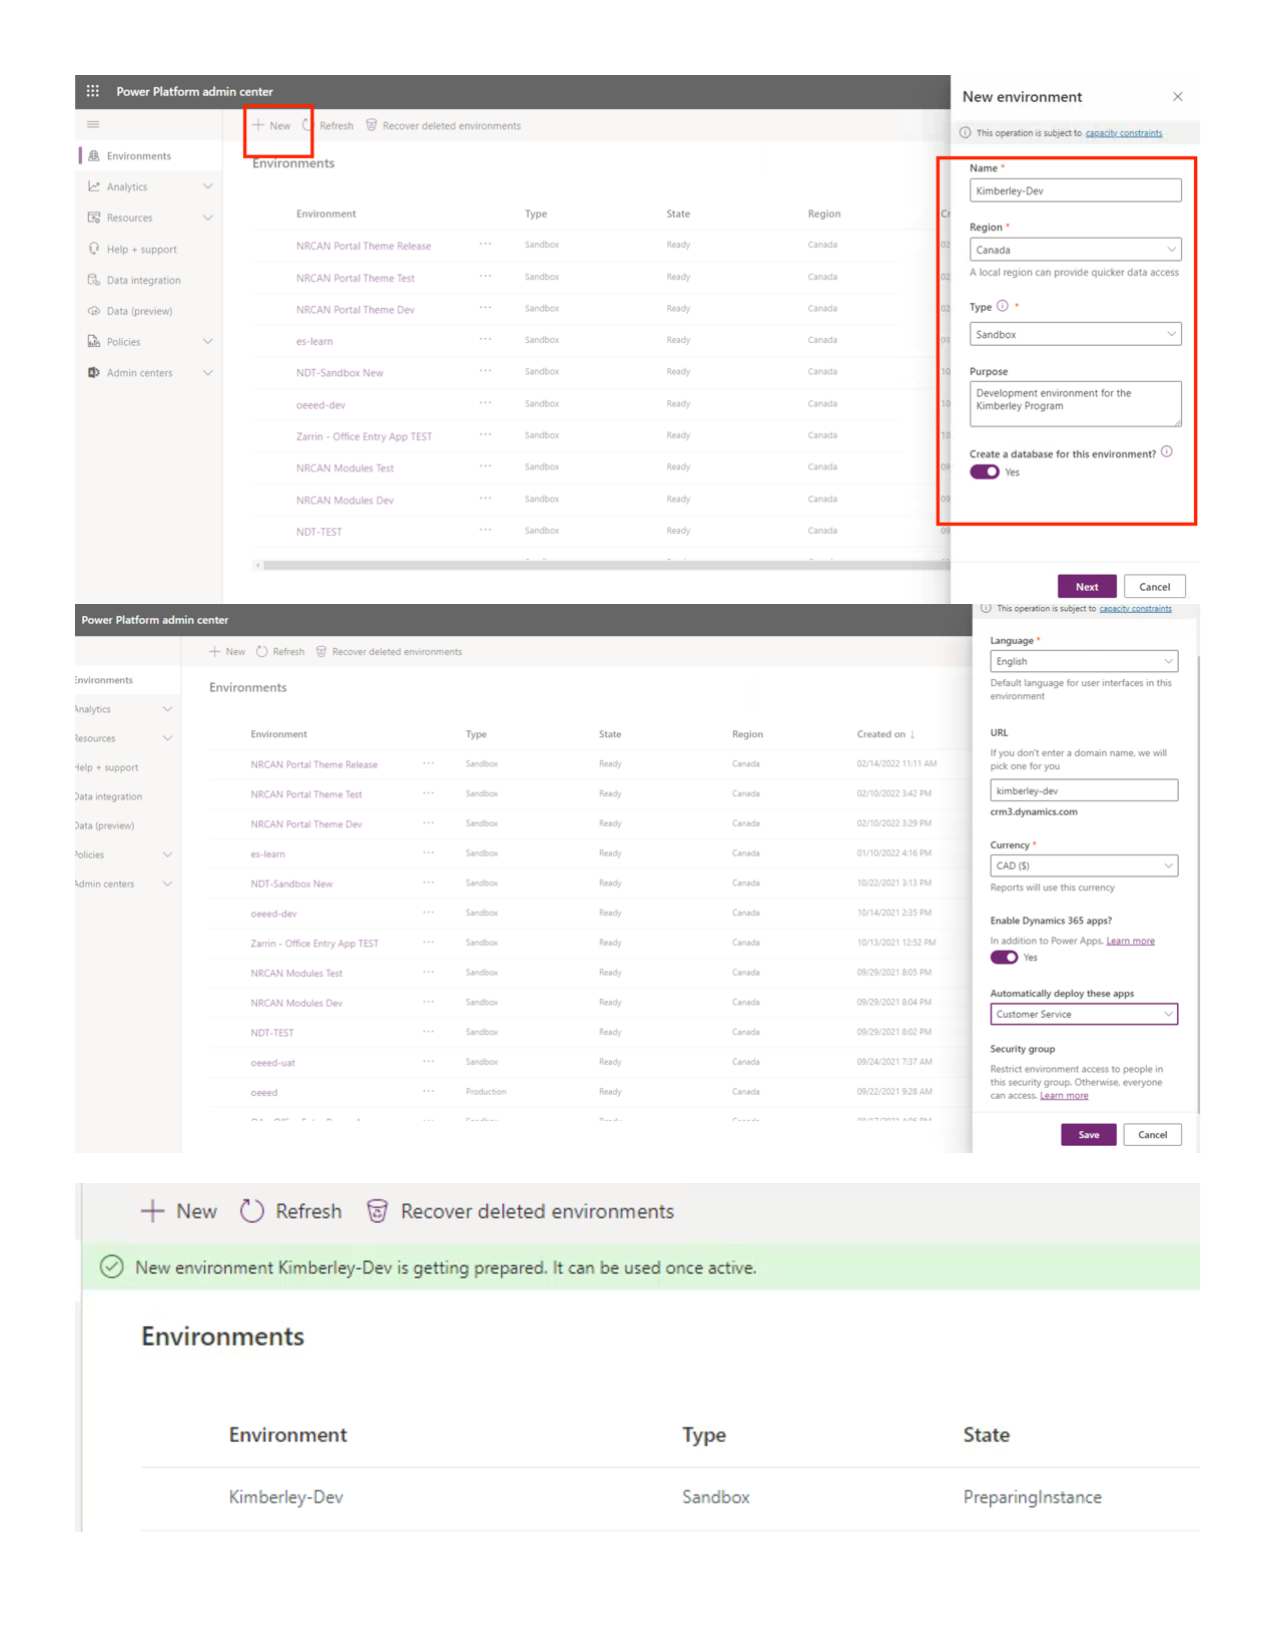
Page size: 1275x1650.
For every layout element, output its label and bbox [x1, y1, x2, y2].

picture [75, 75, 1200, 1153]
picture [75, 1183, 1200, 1532]
